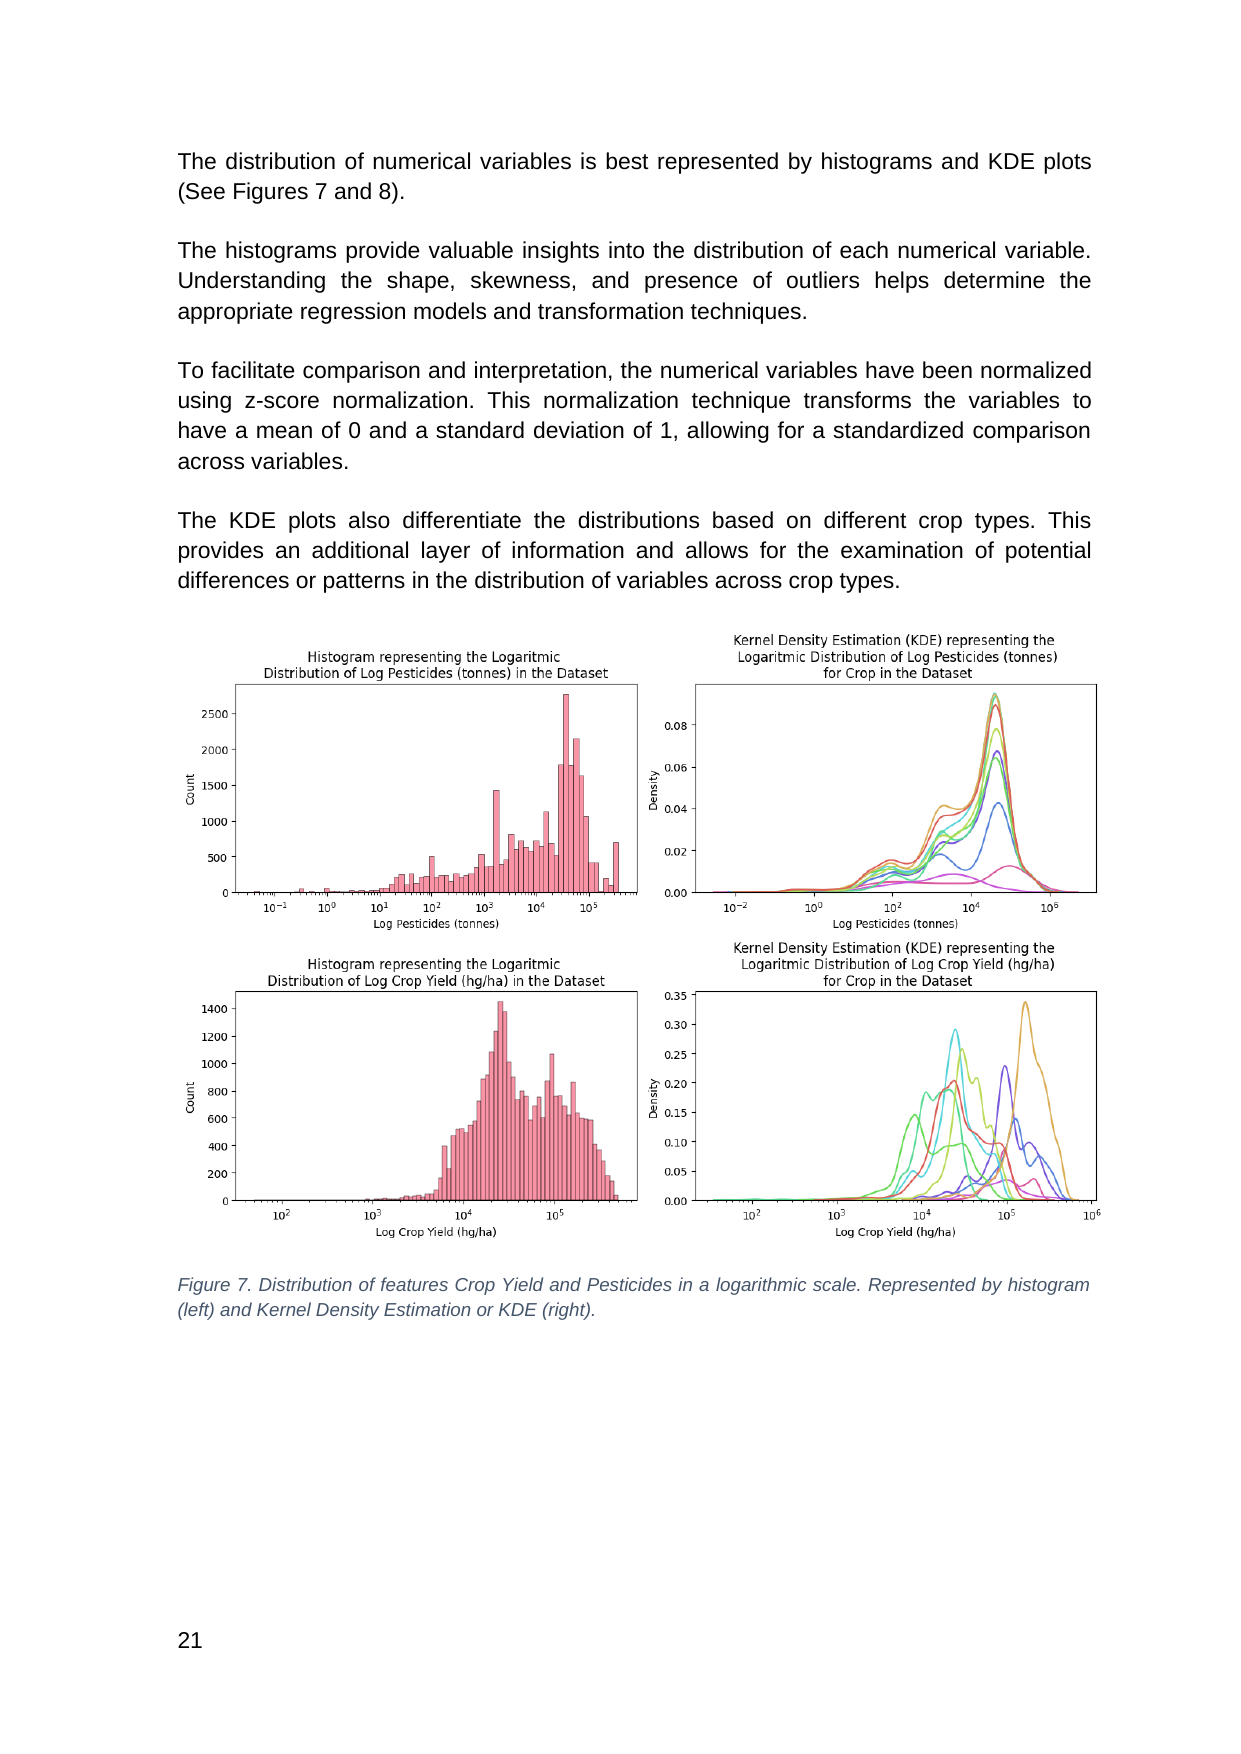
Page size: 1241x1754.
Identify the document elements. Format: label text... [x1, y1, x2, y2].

text The distribution of numerical variables is best represented by histograms and KDE plots (See Figures 7 and 8). [177, 148, 1092, 204]
text To facilitate comparison and interpretation, the numerical variables have been normalized using z-score normalization. This normalization technique transforms the variables to have a mean of 0 and a standard deviation of 1, allowing for a standardized comparison across variables. [177, 357, 1092, 474]
text The histograms provide valuable insights into the distribution of each numerical variable. Understanding the shape, skewness, and presence of outliers helps determine the appropriate regression models and transformation techniques. [177, 237, 1092, 324]
picture [177, 626, 1109, 1245]
text Figure 8. Distribution of features Crop Yield and Pesticides in a logarithmic scale. Represented by histogram (left) and Kernel Density Estimation or KDE (right). [177, 1274, 1092, 1320]
text The KDE plots also differentiate the distributions based on different crop types. This provides an additional layer of information and allows for the examination of potential differences or patterns in the distribution of variables across crop types. [177, 507, 1092, 594]
